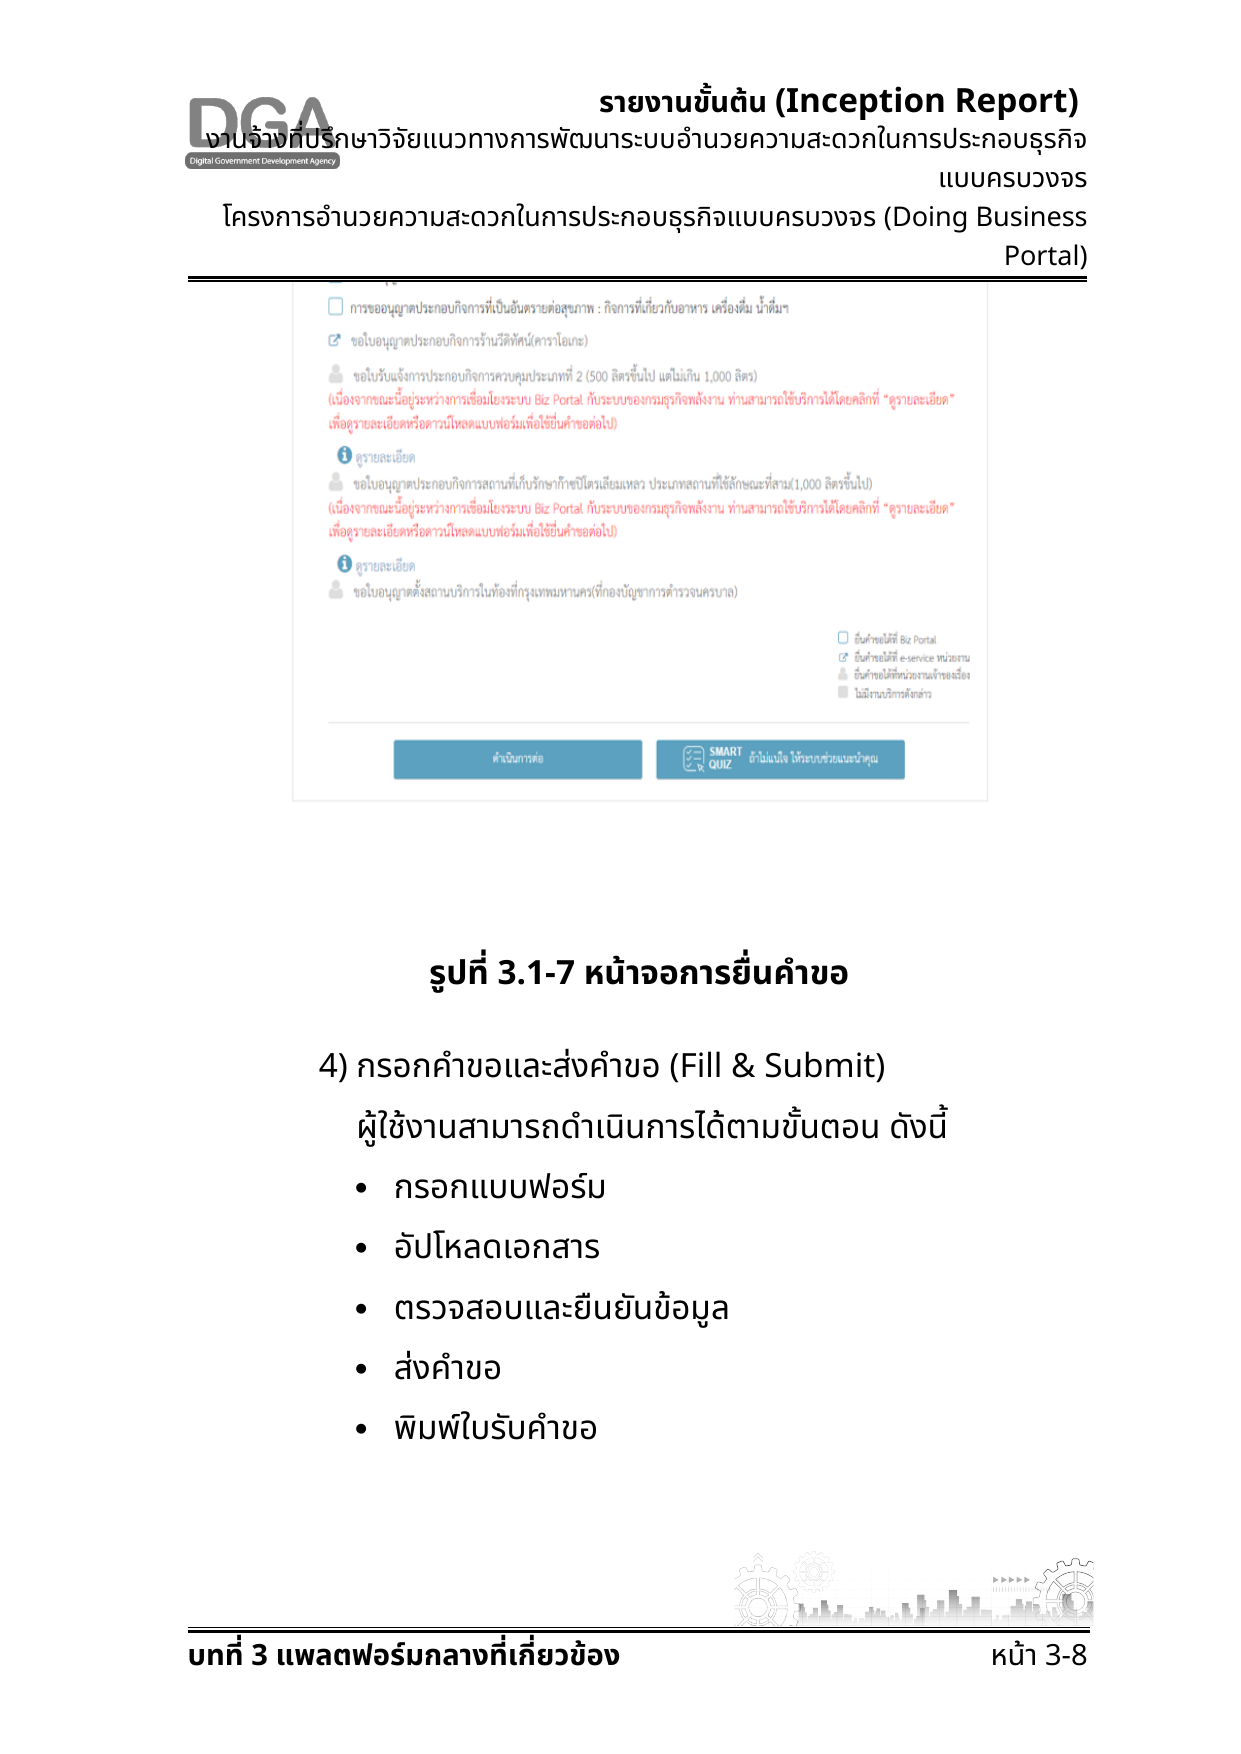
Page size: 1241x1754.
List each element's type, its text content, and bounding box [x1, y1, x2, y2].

picture [734, 1549, 1094, 1626]
list รูปที่ 3.1-7 หน้าจอการยื่นคำขอ [187, 946, 1090, 994]
list ส่งคำขอ [356, 1341, 1090, 1389]
text ผู้ใช้งานสามารถดำเนินการได้ตามขั้นตอน ดังนี้ [187, 1100, 1090, 1148]
picture [193, 282, 1085, 804]
picture [185, 97, 340, 169]
list ตรวจสอบและยืนยันข้อมูล [356, 1281, 1090, 1329]
list กรอกแบบฟอร์ม [356, 1160, 1090, 1208]
list อัปโหลดเอกสาร [356, 1221, 1090, 1268]
list กรอกคำขอและส่งคำขอ (Fill & Submit) [187, 1039, 1090, 1087]
list พิมพ์ใบรับคำขอ [356, 1402, 1090, 1449]
